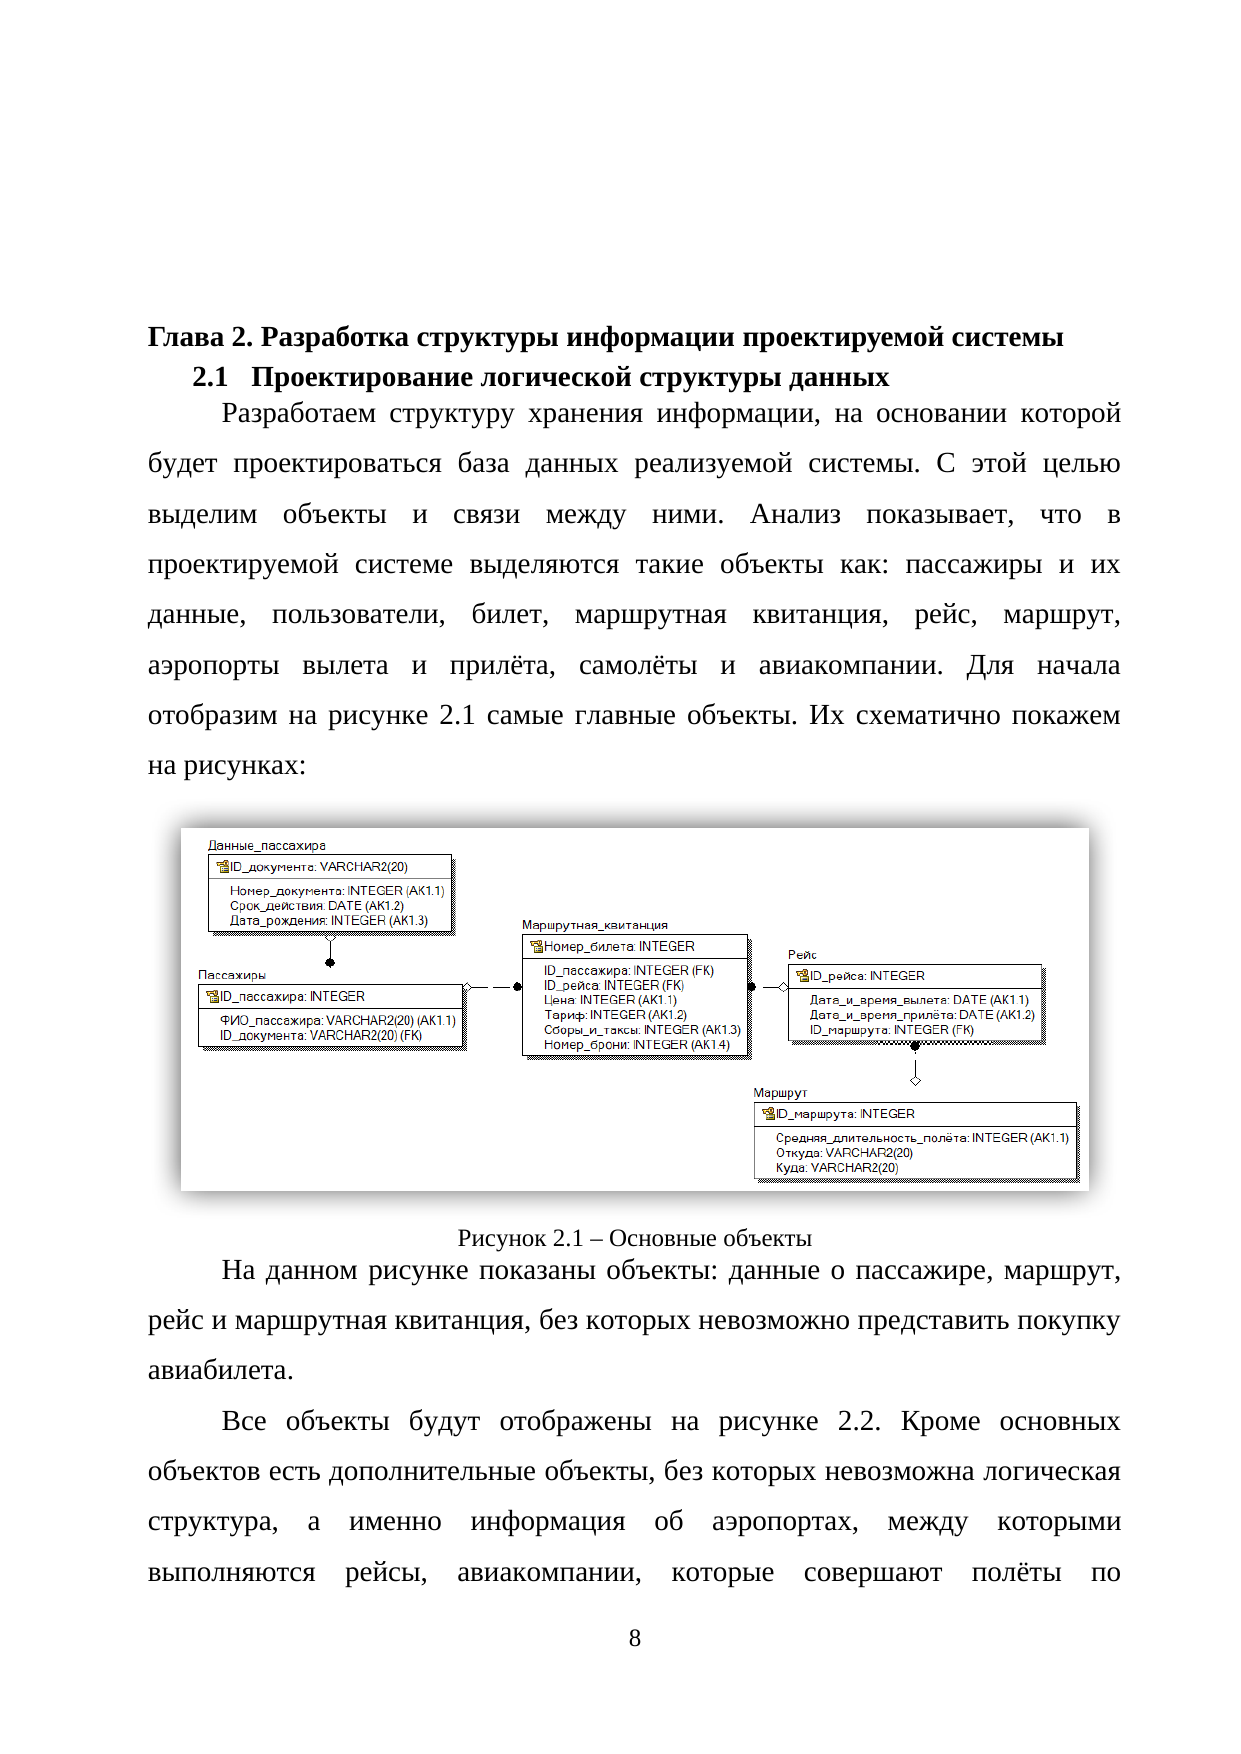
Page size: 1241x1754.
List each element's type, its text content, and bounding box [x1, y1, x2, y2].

subtitle Глава 2. Разработка структуры информации проектируемой системы [148, 319, 1122, 353]
subtitle Проектирование логической структуры данных [192, 359, 1122, 393]
text На данном рисунке показаны объекты: данные о пассажире, маршрут, рейс и маршрутная квитанция, без которых невозможно представить покупку авиабилета. [148, 1252, 1122, 1386]
text Рисунок 2.1 – Основные объекты [148, 1223, 1122, 1252]
picture [181, 828, 1089, 1191]
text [148, 1403, 1122, 1587]
text Разработаем структуру хранения информации, на основании которой будет проектироваться база данных реализуемой системы. С этой целью выделим объекты и связи между ними. Анализ показывает, что в проектируемой системе выделяются такие объекты как: пассажиры и их данные, пользователи, билет, маршрутная квитанция, рейс, маршрут, аэропорты вылета и прилёта, самолёты и авиакомпании. Для начала отобразим на рисунке 2.1 самые главные объекты. Их схематично покажем на рисунках: [148, 395, 1122, 781]
